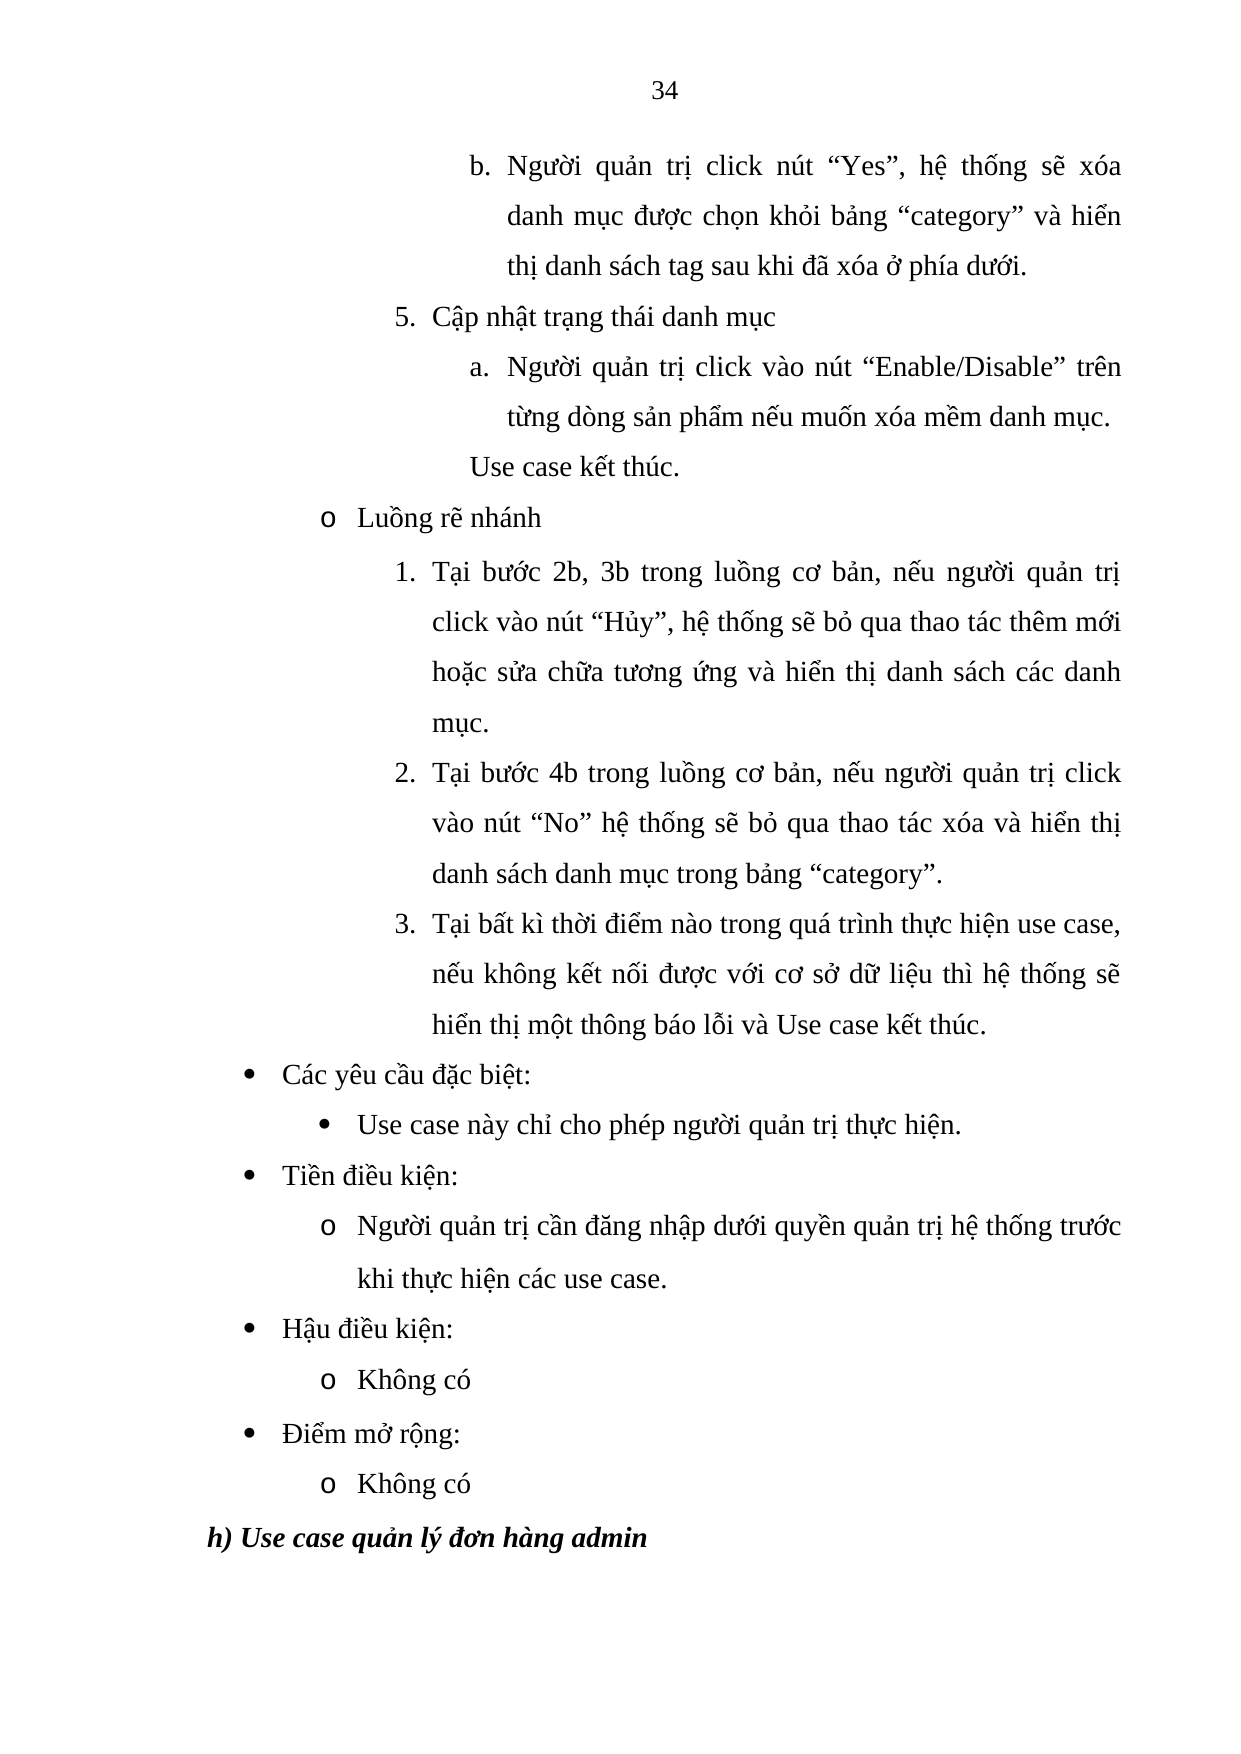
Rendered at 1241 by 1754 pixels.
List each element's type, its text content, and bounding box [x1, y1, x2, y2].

list Tại bước 4b trong luồng cơ bản, nếu người quản trị click vào nút “No” hệ thống sẽ bỏ qua thao tác xóa và hiển thị danh sách danh mục trong bảng “category”. [394, 755, 1122, 889]
list Điểm mở rộng: [244, 1416, 1122, 1449]
list Không có [319, 1362, 1122, 1398]
list Luồng rẽ nhánh [319, 500, 1122, 536]
list Người quản trị cần đăng nhập dưới quyền quản trị hệ thống trước khi thực hiện các use case. [319, 1208, 1122, 1295]
list Tại bước 2b, 3b trong luồng cơ bản, nếu người quản trị click vào nút “Hủy”, hệ thống sẽ bỏ qua thao tác thêm mới hoặc sửa chữa tương ứng và hiển thị danh sách các danh mục. [394, 554, 1122, 738]
text h) Use case quản lý đơn hàng admin [207, 1520, 1122, 1554]
list Hậu điều kiện: [244, 1311, 1122, 1345]
list Tại bất kì thời điểm nào trong quá trình thực hiện use case, nếu không kết nối được với cơ sở dữ liệu thì hệ thống sẽ hiển thị một thông báo lỗi và Use case kết thúc. [394, 906, 1122, 1040]
list Tiền điều kiện: [244, 1158, 1122, 1192]
list Người quản trị click vào nút “Enable/Disable” trên từng dòng sản phẩm nếu muốn xóa mềm danh mục. [469, 349, 1122, 433]
list Không có [319, 1466, 1122, 1502]
list Các yêu cầu đặc biệt: [244, 1057, 1122, 1091]
list Cập nhật trạng thái danh mục [394, 299, 1122, 332]
list Use case này chỉ cho phép người quản trị thực hiện. [319, 1107, 1122, 1141]
list Người quản trị click nút “Yes”, hệ thống sẽ xóa danh mục được chọn khỏi bảng “category” và hiển thị danh sách tag sau khi đã xóa ở phía dưới. [469, 148, 1122, 282]
text Use case kết thúc. [469, 449, 1122, 483]
